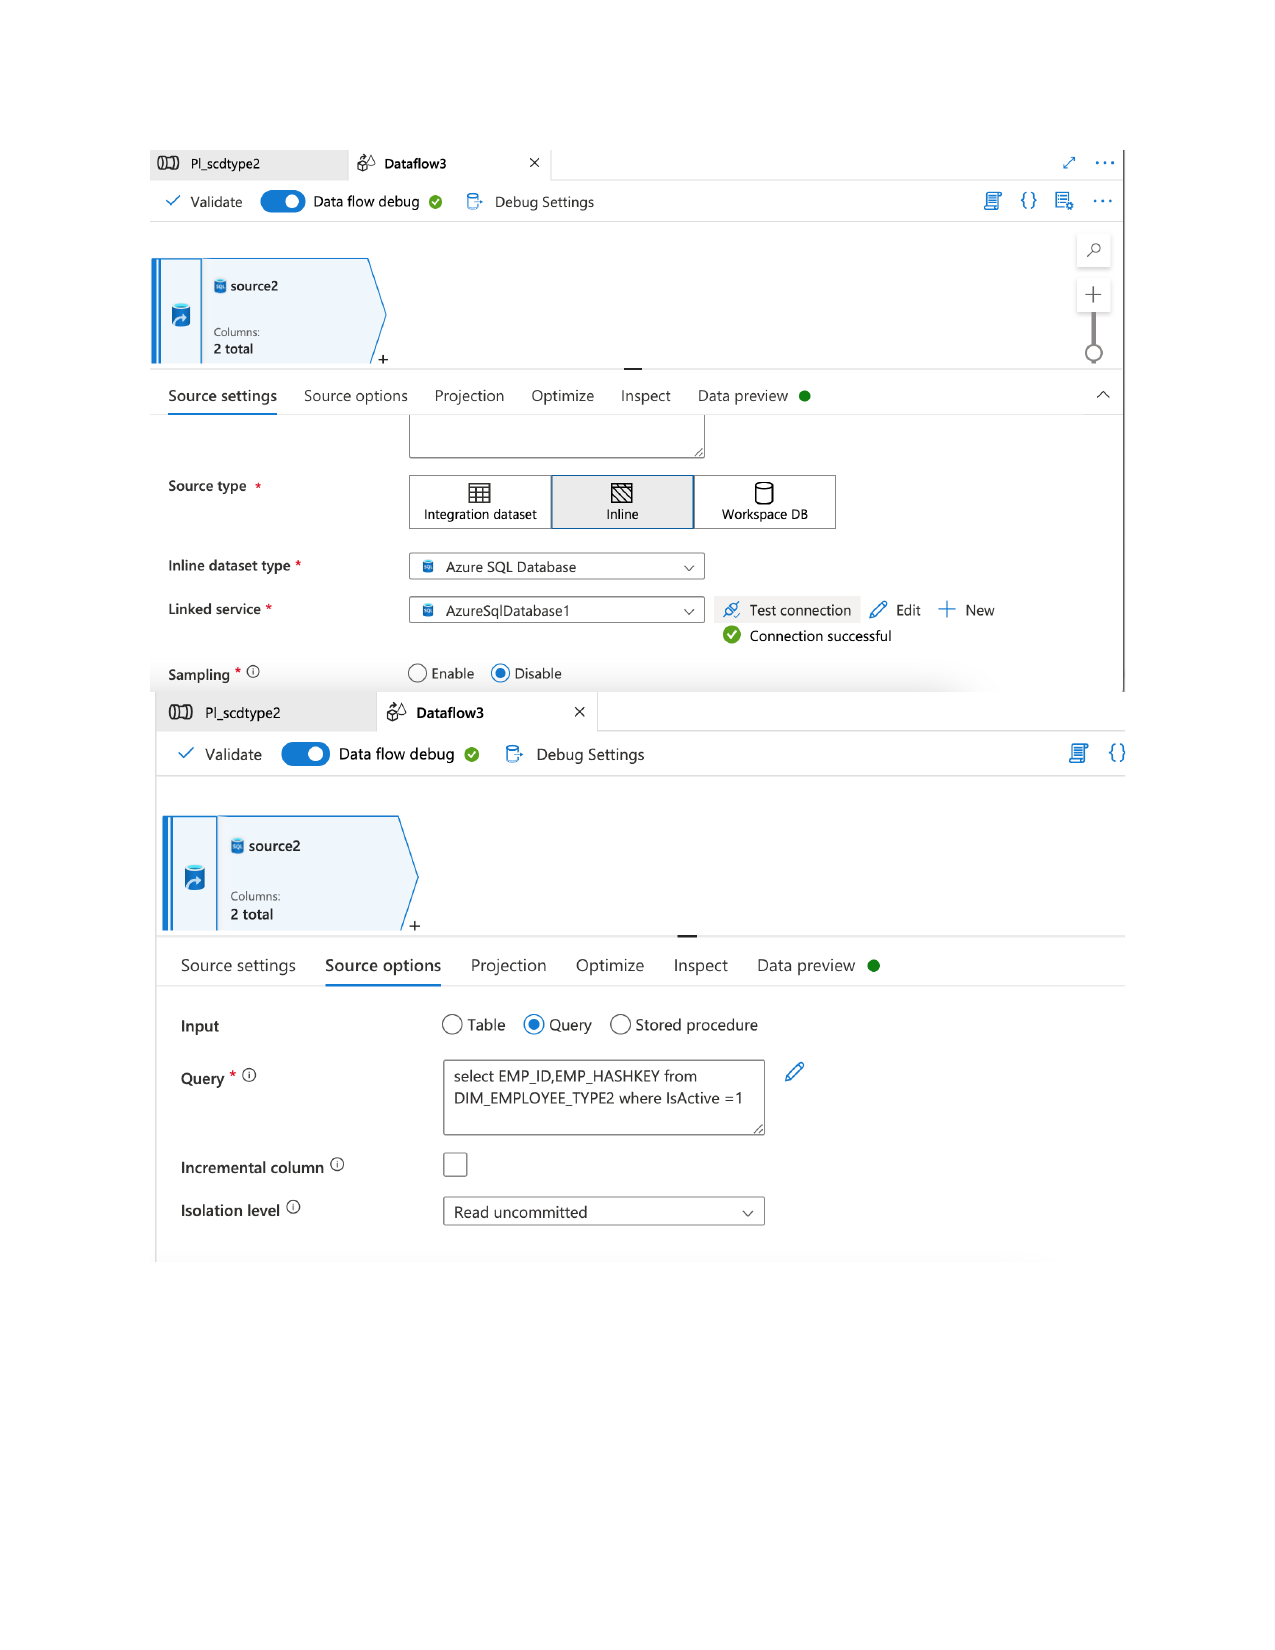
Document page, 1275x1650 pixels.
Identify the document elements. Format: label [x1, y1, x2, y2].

picture [150, 150, 1125, 1262]
